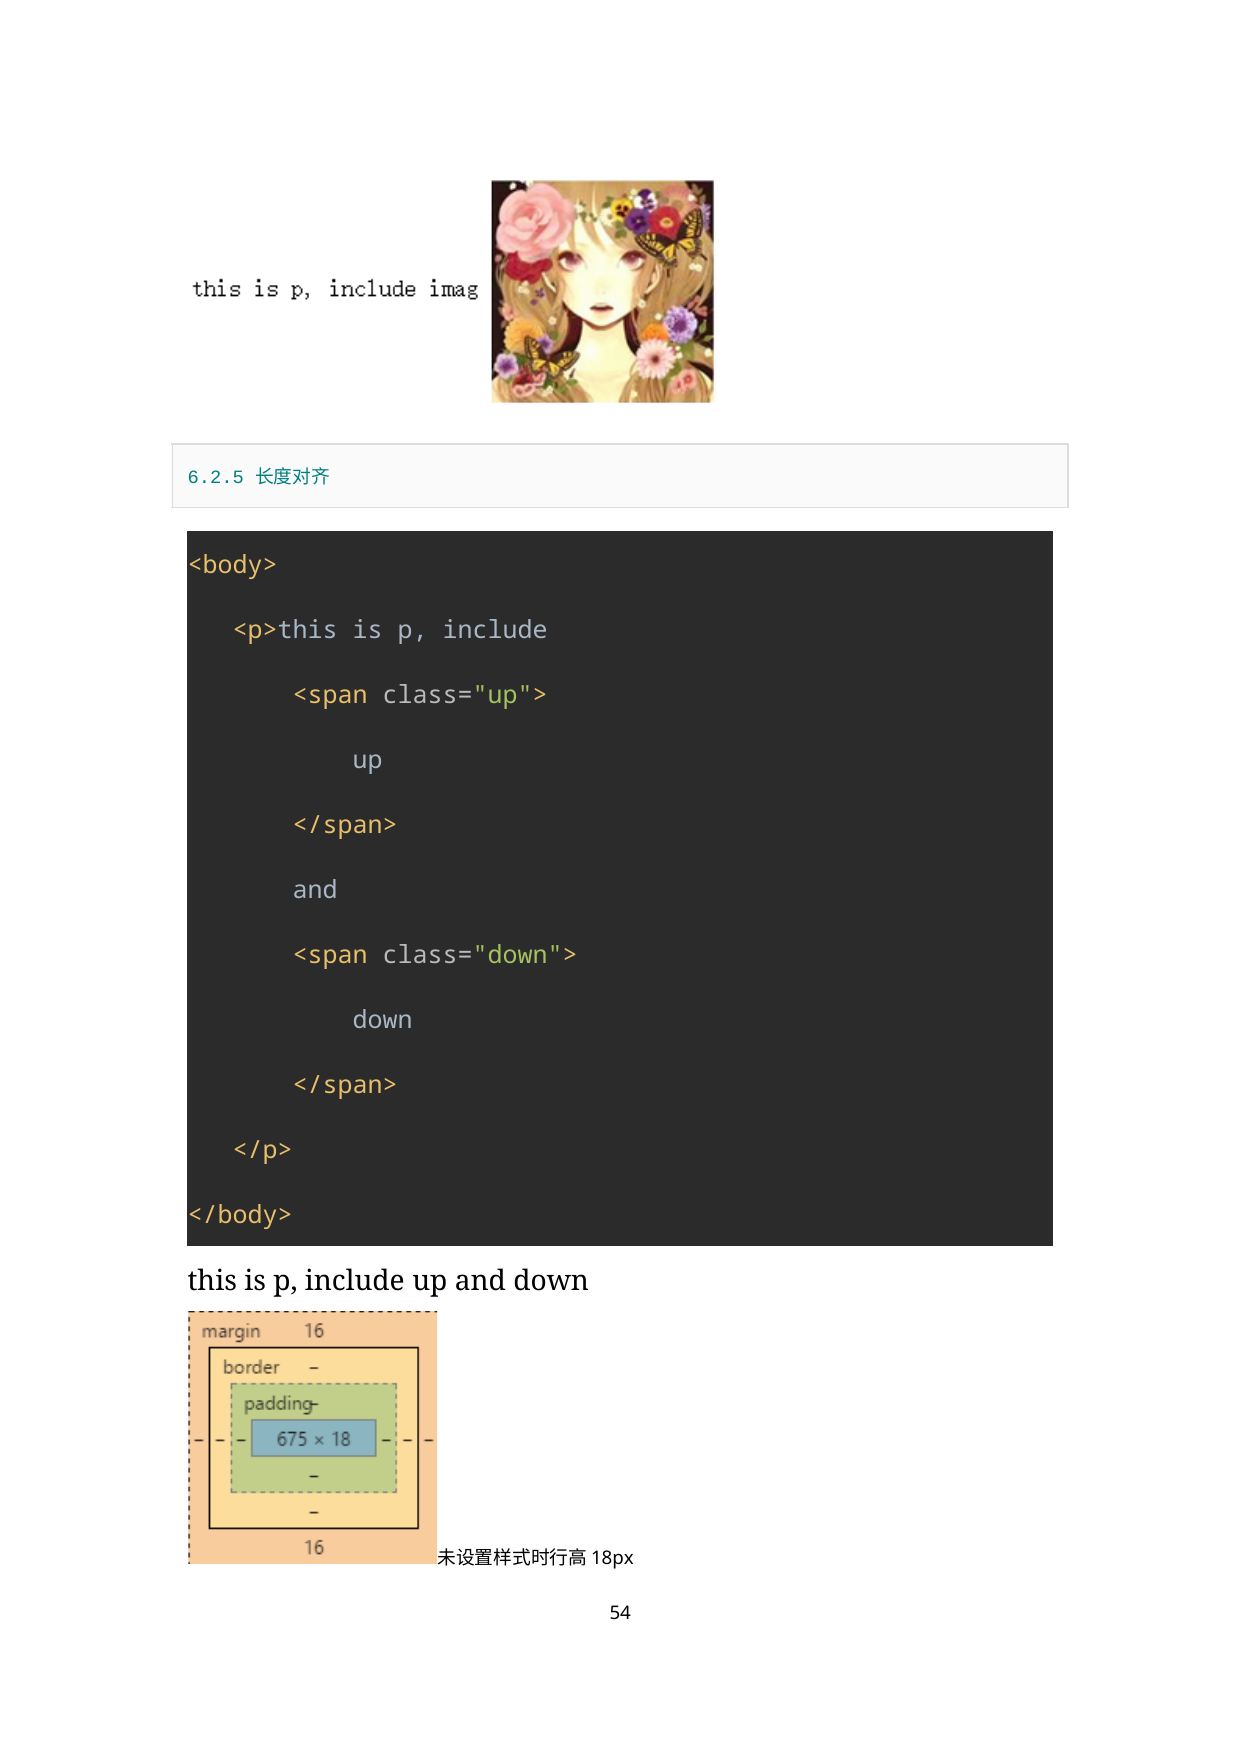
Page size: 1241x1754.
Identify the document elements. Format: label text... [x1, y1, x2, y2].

subtitle 6.2.5 长度对齐 [173, 445, 1067, 507]
text <body> <p>this is p, include <span class="up"> up </span> and <span class="down"> down </span> </p> </body> [187, 531, 1053, 1246]
picture [187, 1311, 438, 1564]
picture [187, 165, 725, 414]
text this is p, include up and down [187, 1246, 1053, 1311]
